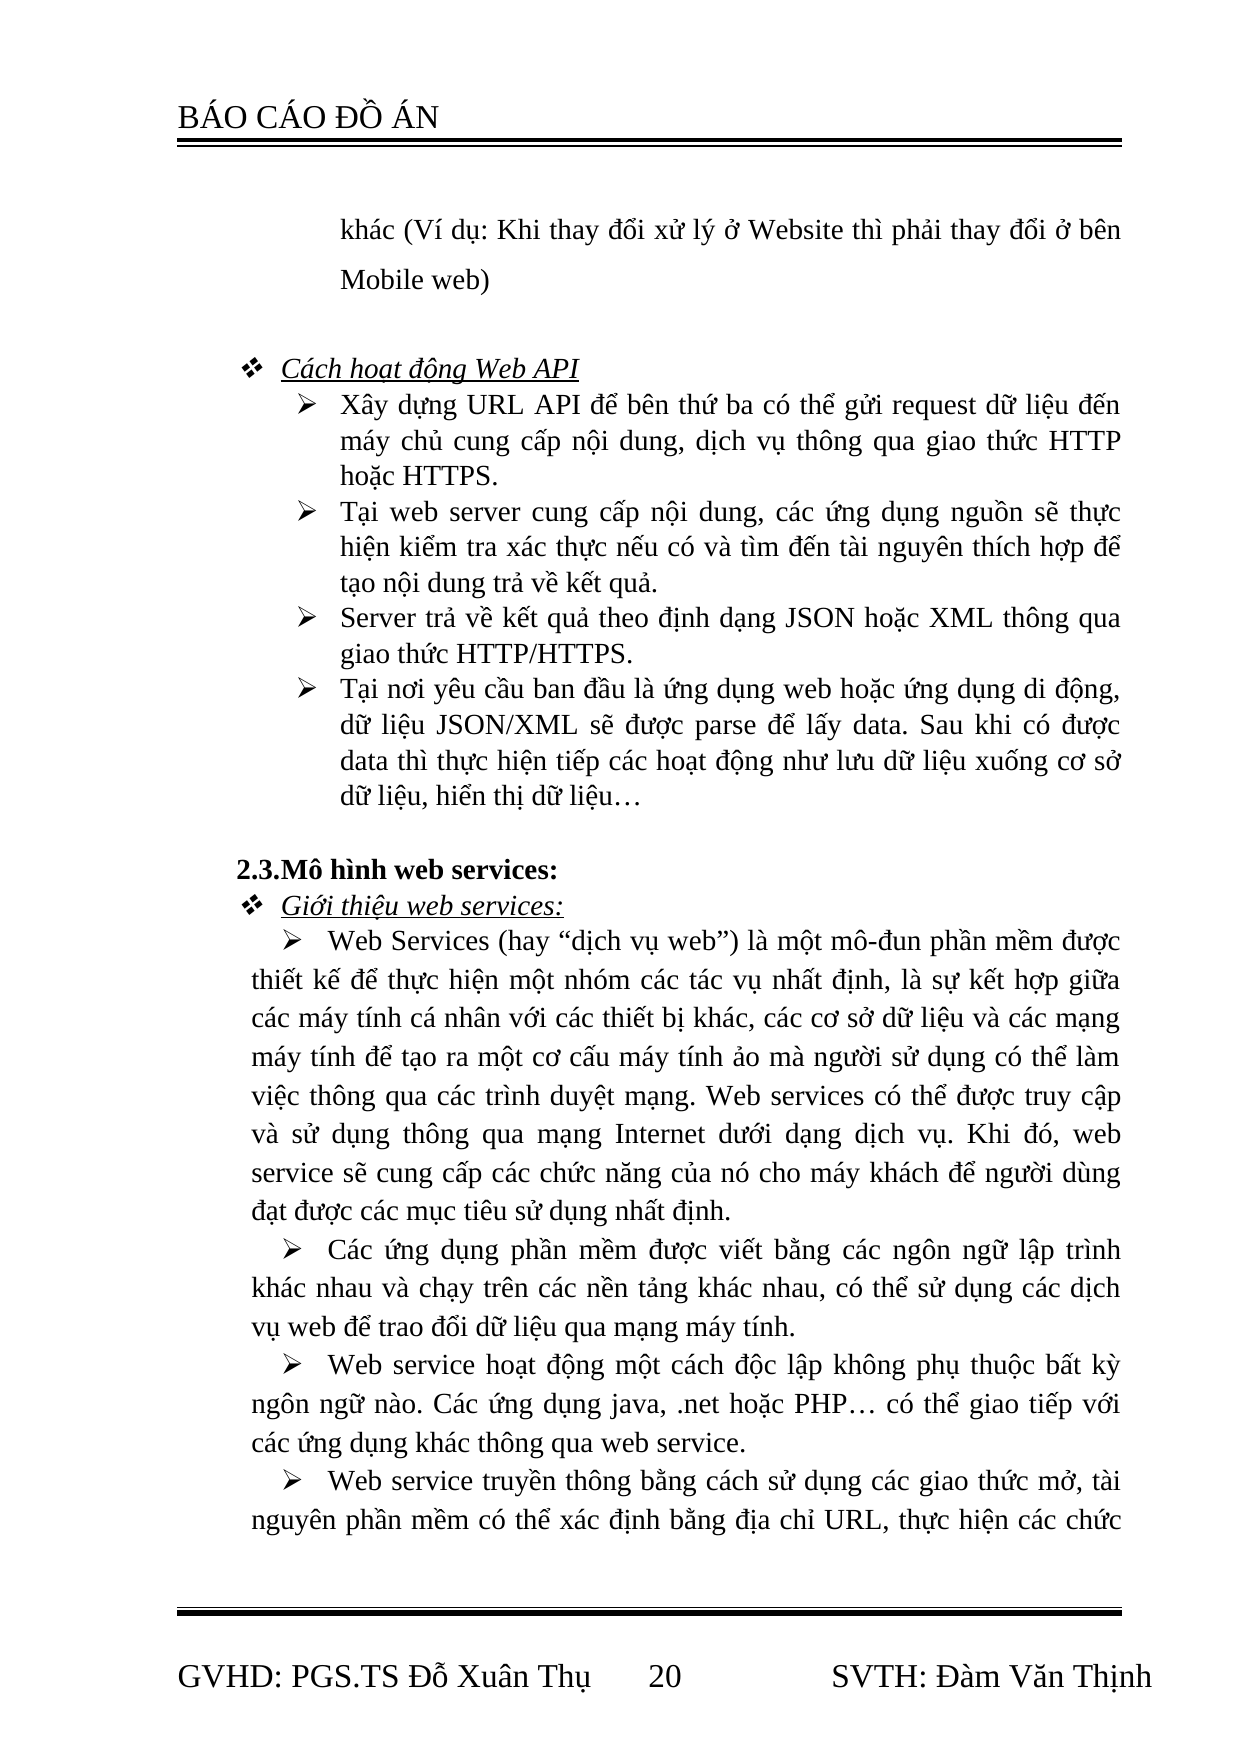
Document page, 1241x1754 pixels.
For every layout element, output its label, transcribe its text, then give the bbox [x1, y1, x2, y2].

list Xây dựng URL API để bên thứ ba có thể gửi request dữ liệu đến máy chủ cung cấp nội dung, dịch vụ thông qua giao thức HTTP hoặc HTTPS. [295, 387, 1122, 492]
list Tại web server cung cấp nội dung, các ứng dụng nguồn sẽ thực hiện kiểm tra xác thực nếu có và tìm đến tài nguyên thích hợp để tạo nội dung trả về kết quả. [295, 494, 1122, 598]
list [251, 1463, 1122, 1502]
list Tại nơi yêu cầu ban đầu là ứng dụng web hoặc ứng dụng di động, dữ liệu JSON/XML sẽ được parse để lấy data. Sau khi có được data thì thực hiện tiếp các hoạt động như lưu dữ liệu xuống cơ sở dữ liệu, hiển thị dữ liệu… [295, 671, 1122, 812]
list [295, 212, 1122, 296]
list Web service hoạt động một cách độc lập không phụ thuộc bất kỳ ngôn ngữ nào. Các ứng dụng java, .net hoặc PHP… có thể giao tiếp với các ứng dụng khác thông qua web service. [251, 1347, 1122, 1458]
list Server trả về kết quả theo định dạng JSON hoặc XML thông qua giao thức HTTP/HTTPS. [295, 600, 1122, 669]
list Cách hoạt động Web API [236, 351, 1122, 385]
list Web Services (hay “dịch vụ web”) là một mô-đun phần mềm được thiết kế để thực hiện một nhóm các tác vụ nhất định, là sự kết hợp giữa các máy tính cá nhân với các thiết bị khác, các cơ sở dữ liệu và các mạng máy tính để tạo ra một cơ cấu máy tính ảo mà người sử dụng có thể làm việc thông qua các trình duyệt mạng. Web services có thể được truy cập và sử dụng thông qua mạng Internet dưới dạng dịch vụ. Khi đó, web service sẽ cung cấp các chức năng của nó cho máy khách để người dùng đạt được các mục tiêu sử dụng nhất định. [251, 923, 1122, 1227]
list Giới thiệu web services: [236, 888, 1122, 921]
list Các ứng dụng phần mềm được viết bằng các ngôn ngữ lập trình khác nhau và chạy trên các nền tảng khác nhau, có thể sử dụng các dịch vụ web để trao đổi dữ liệu qua mạng máy tính. [251, 1232, 1122, 1342]
list Mô hình web services: [236, 852, 1122, 886]
